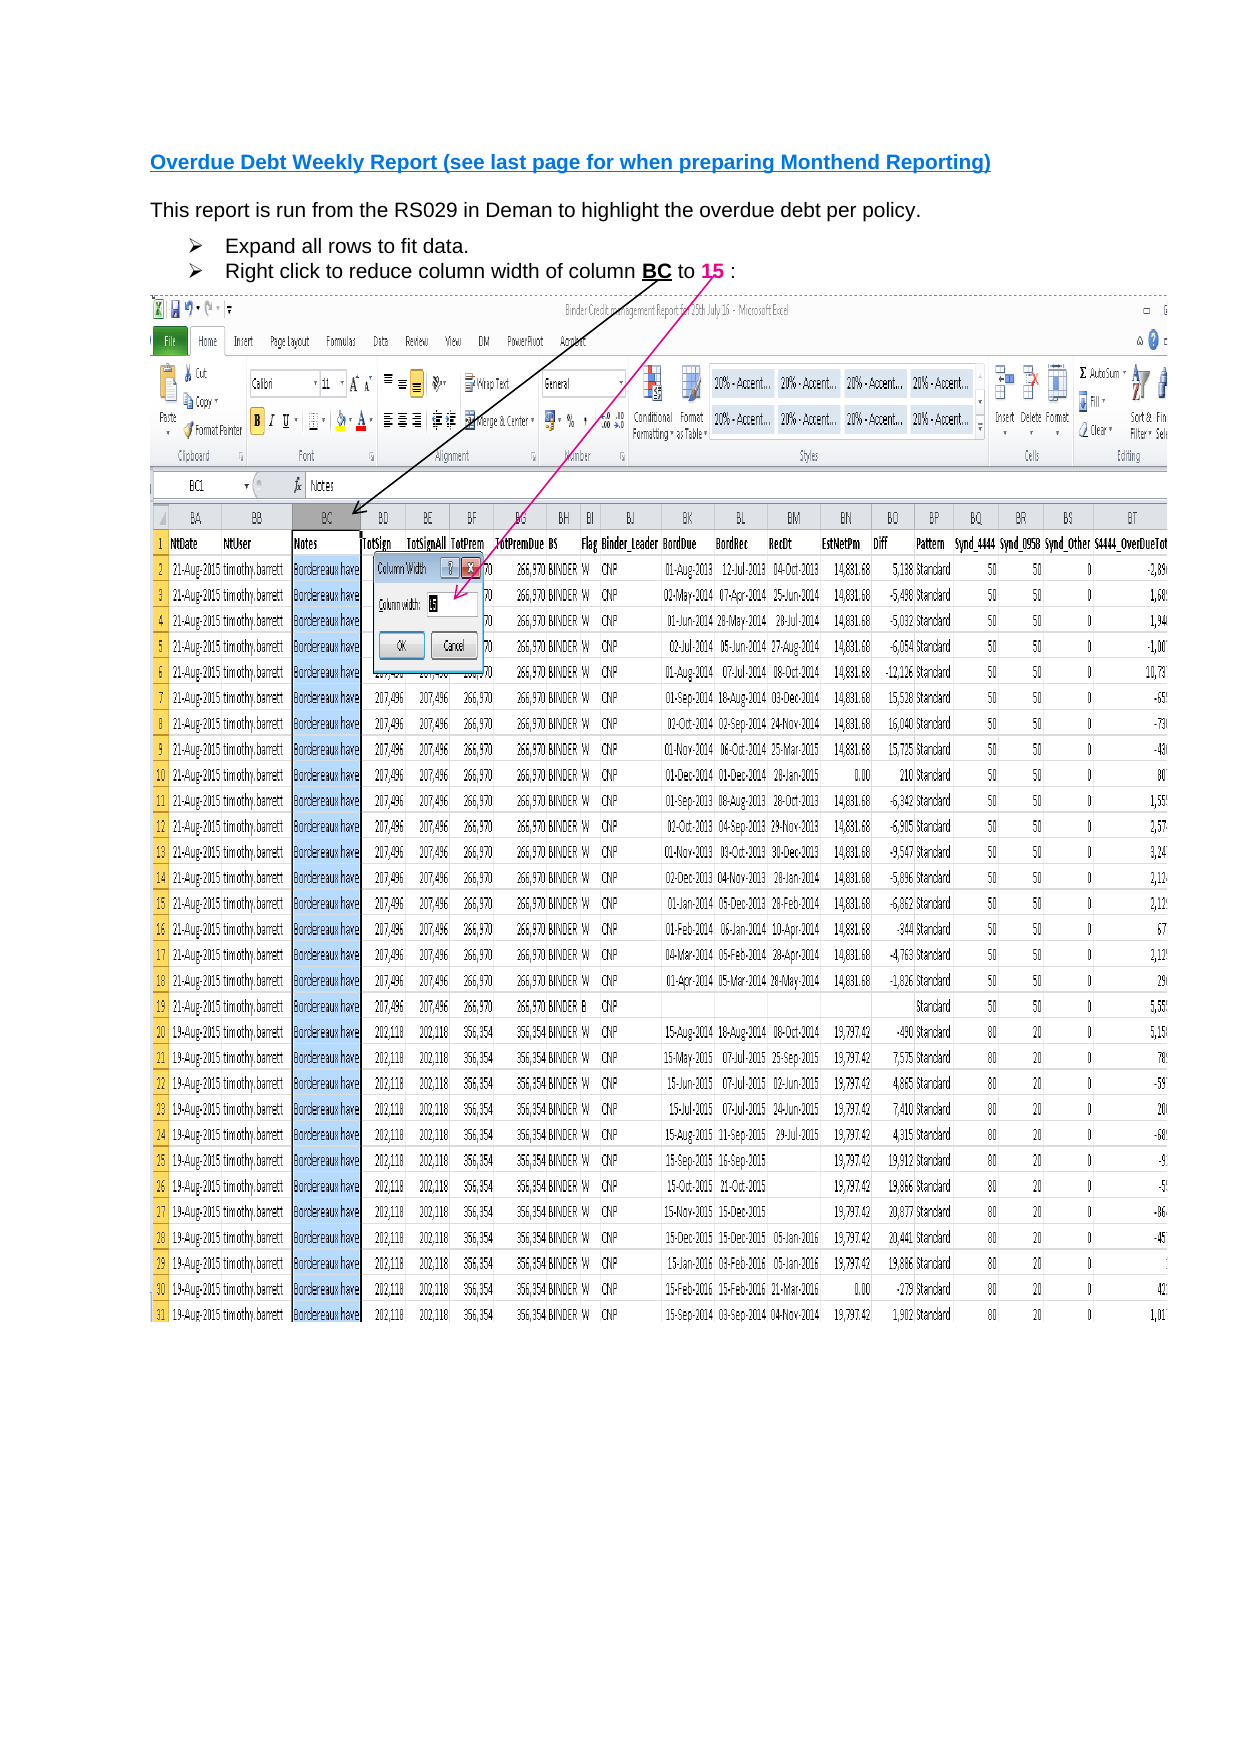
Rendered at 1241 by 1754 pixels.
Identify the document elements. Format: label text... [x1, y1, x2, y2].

text Overdue Debt Weekly Report (see last page for when preparing Monthend Reporting) [150, 150, 1090, 174]
list Expand all rows to fit data. [187, 234, 1090, 258]
text This report is run from the RS029 in Deman to highlight the overdue debt per policy. [150, 198, 1090, 222]
picture [150, 295, 1168, 1322]
list Right click to reduce column width of column BC to 15 : [187, 258, 1090, 282]
